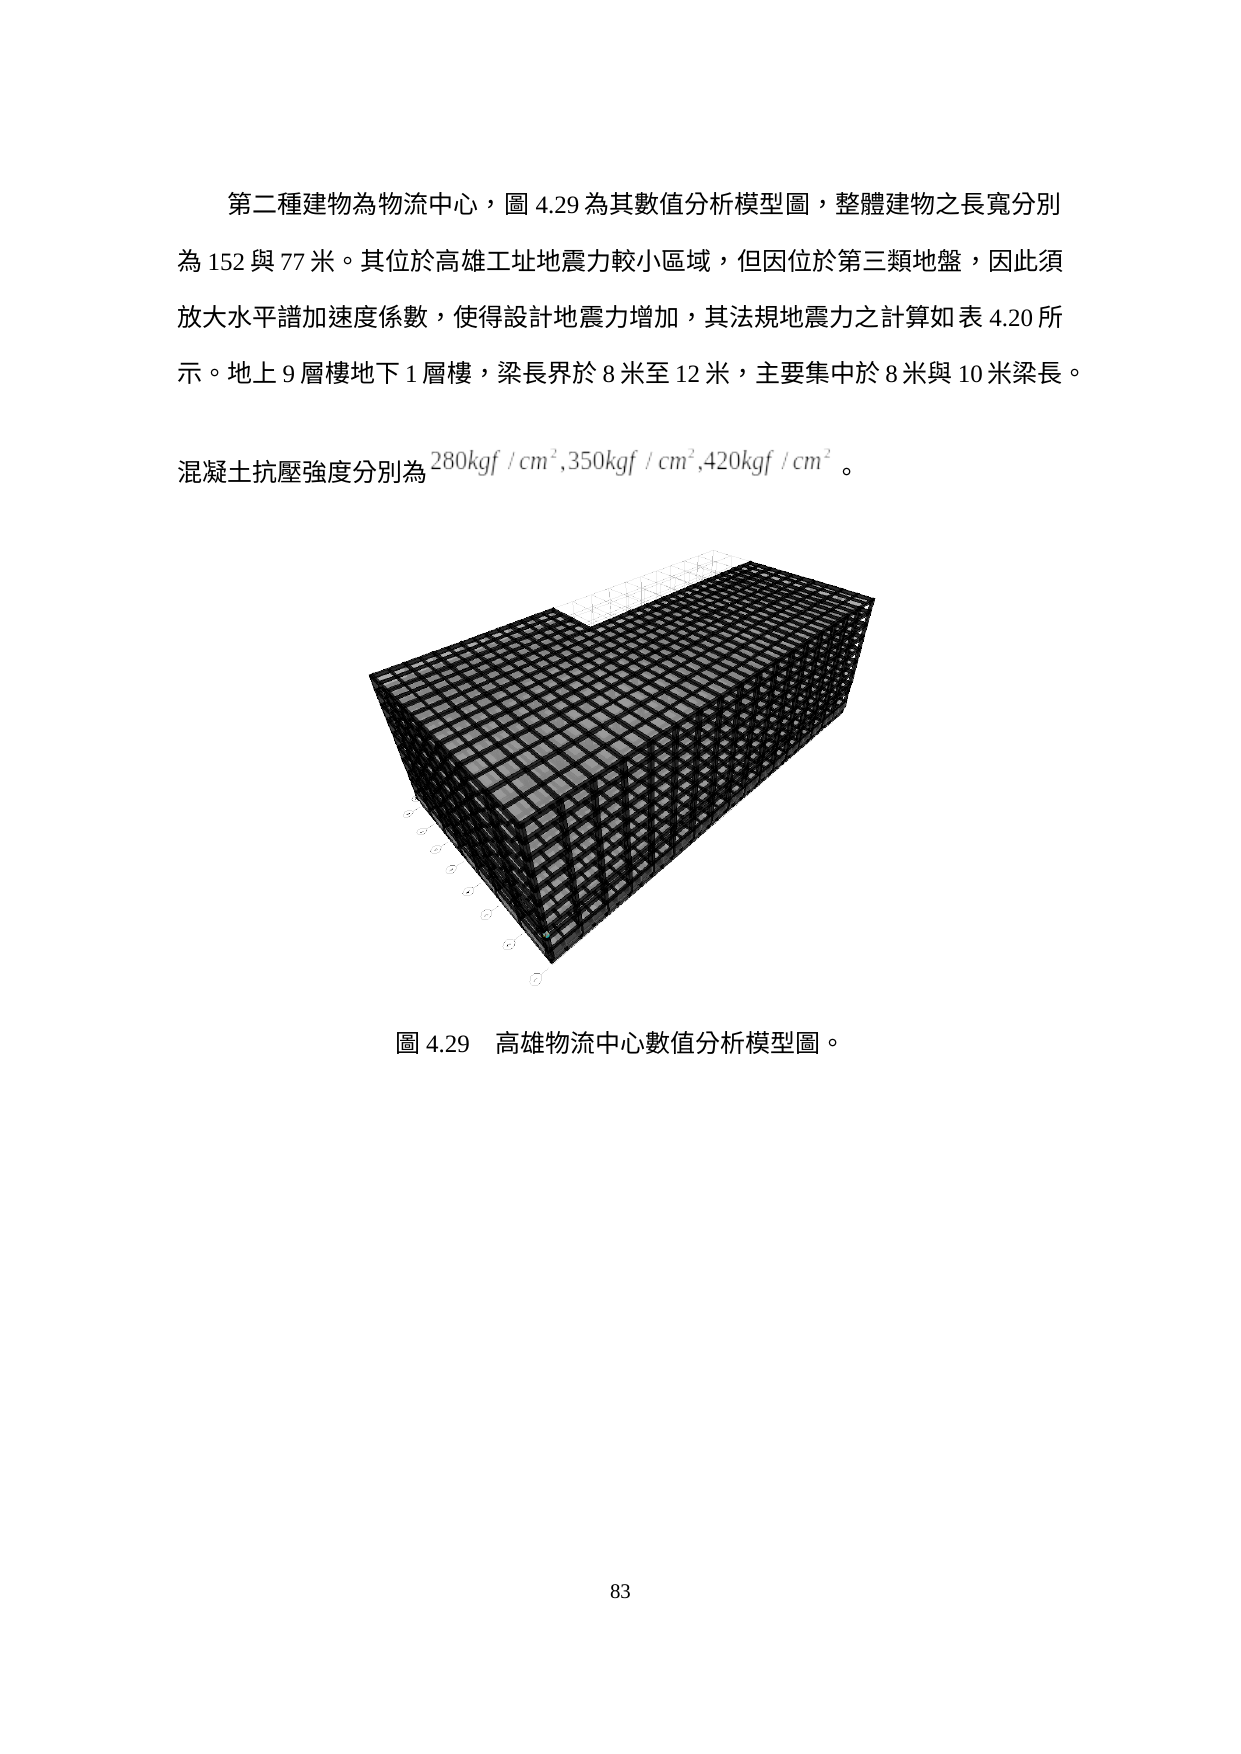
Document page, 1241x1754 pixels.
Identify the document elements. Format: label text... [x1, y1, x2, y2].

picture [360, 521, 881, 994]
